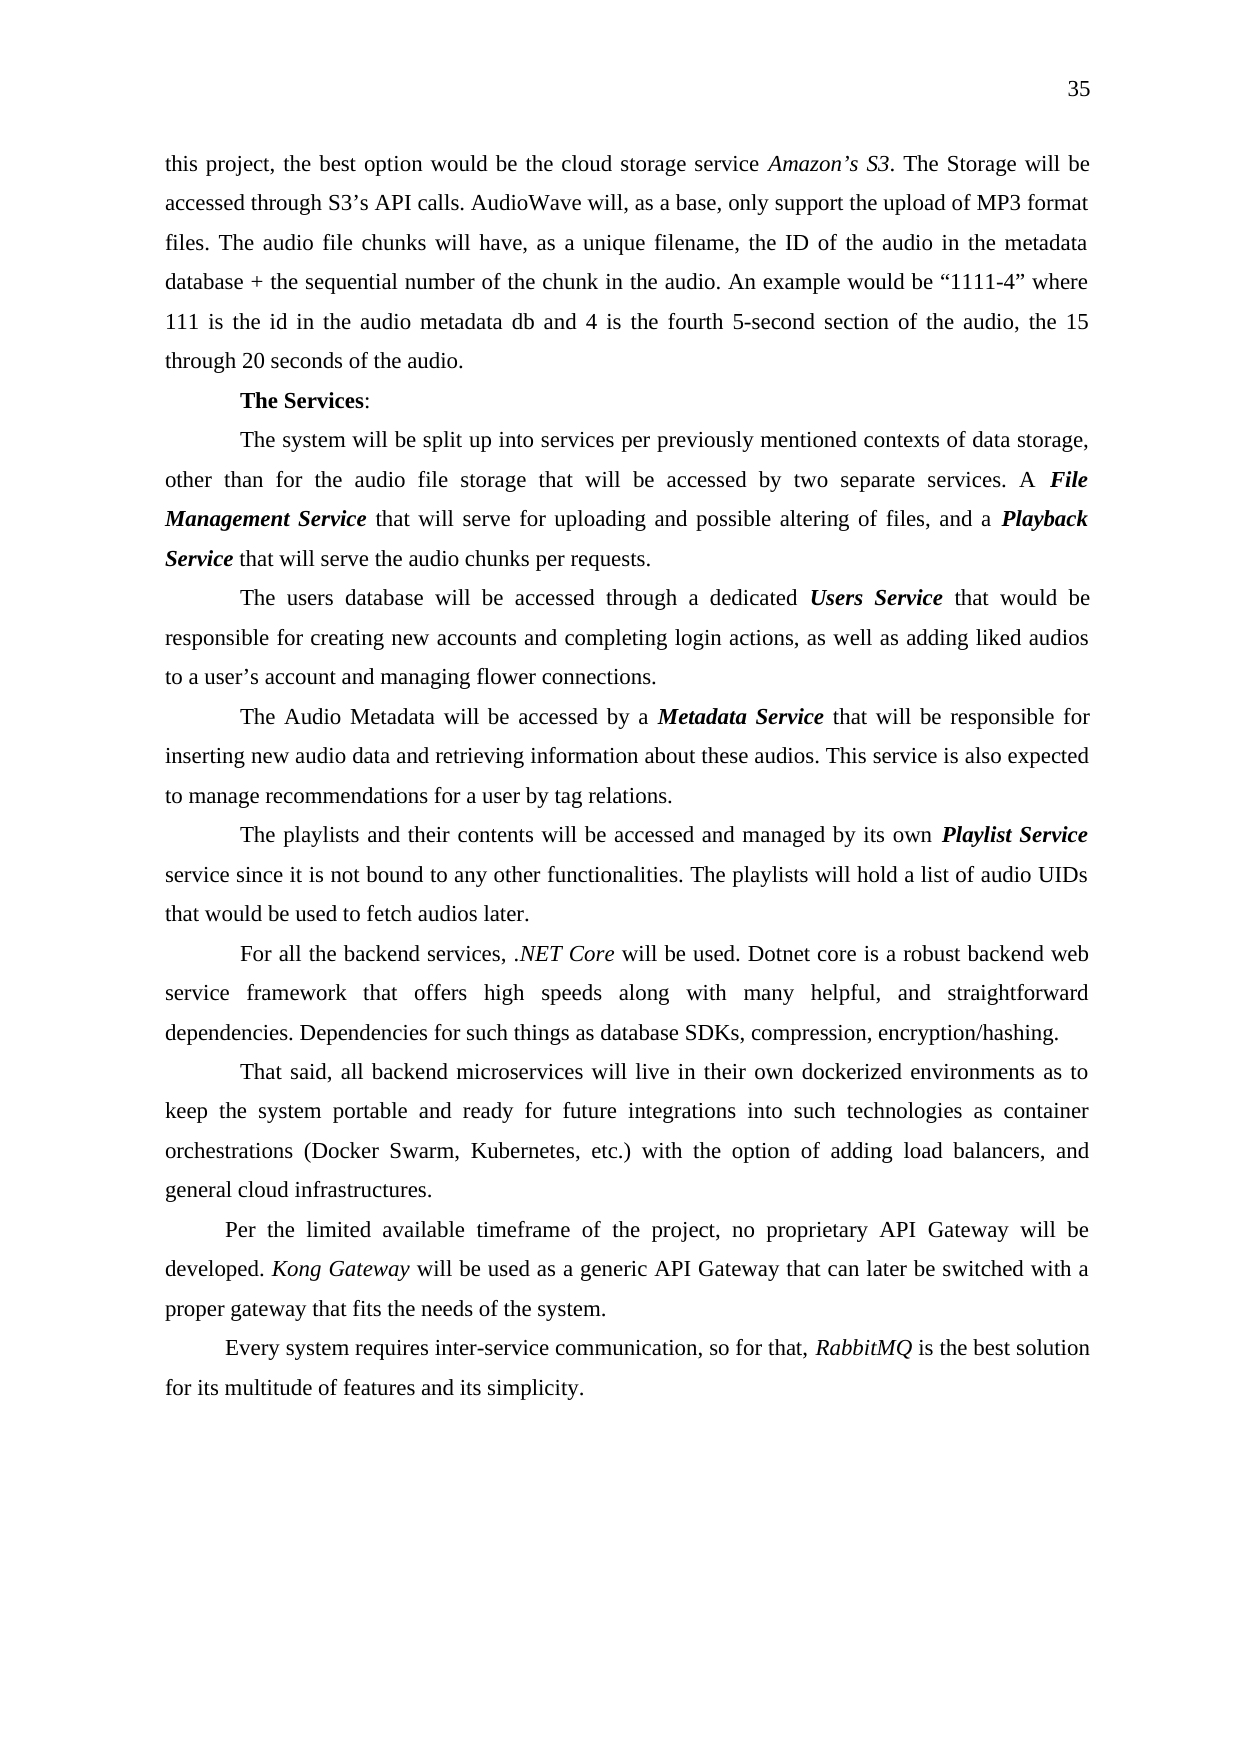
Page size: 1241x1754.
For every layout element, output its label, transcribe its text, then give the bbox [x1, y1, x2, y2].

text The Audio Metadata will be accessed by a Metadata Service that will be responsible for inserting new audio data and retrieving information about these audios. This service is also expected to manage recommendations for a user by tag relations. [165, 703, 1090, 808]
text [165, 150, 1090, 374]
text For all the backend services, .NET Core will be used. Dotnet core is a robust backend web service framework that offers high speeds along with many helpful, and straightforward dependencies. Dependencies for such things as database SDKs, compression, encryption/hashing. [165, 939, 1090, 1045]
text Every system requires inter-service communication, so for that, RabbitMQ is the best solution for its multitude of features and its simplicity. [165, 1334, 1090, 1400]
text The system will be split up into services per previously mentioned contexts of data storage, other than for the audio file storage that will be accessed by two separate services. A File Management Service that will serve for uploading and possible altering of files, and a Playback Service that will serve the audio chunks per requests. [165, 426, 1090, 571]
text The Services: [165, 387, 1090, 413]
text Per the limited available timeframe of the project, no proprietary API Gateway will be developed. Kong Gateway will be used as a generic API Gateway that can later be switched with a proper gateway that fits the needs of the system. [165, 1216, 1090, 1321]
text The users database will be accessed through a dedicated Users Service that would be responsible for creating new accounts and completing login actions, as well as adding liked audios to a user’s account and managing flower connections. [165, 584, 1090, 689]
text That said, all backend microservices will live in their own dockerized environments as to keep the system portable and ready for future integrations into such technologies as container orchestrations (Docker Swarm, Kubernetes, etc.) with the option of adding load balancers, and general cloud infrastructures. [165, 1058, 1090, 1203]
text The playlists and their contents will be accessed and managed by its own Playlist Service service since it is not bound to any other functionalities. The playlists will hold a list of audio UIDs that would be used to fetch audios later. [165, 821, 1090, 926]
